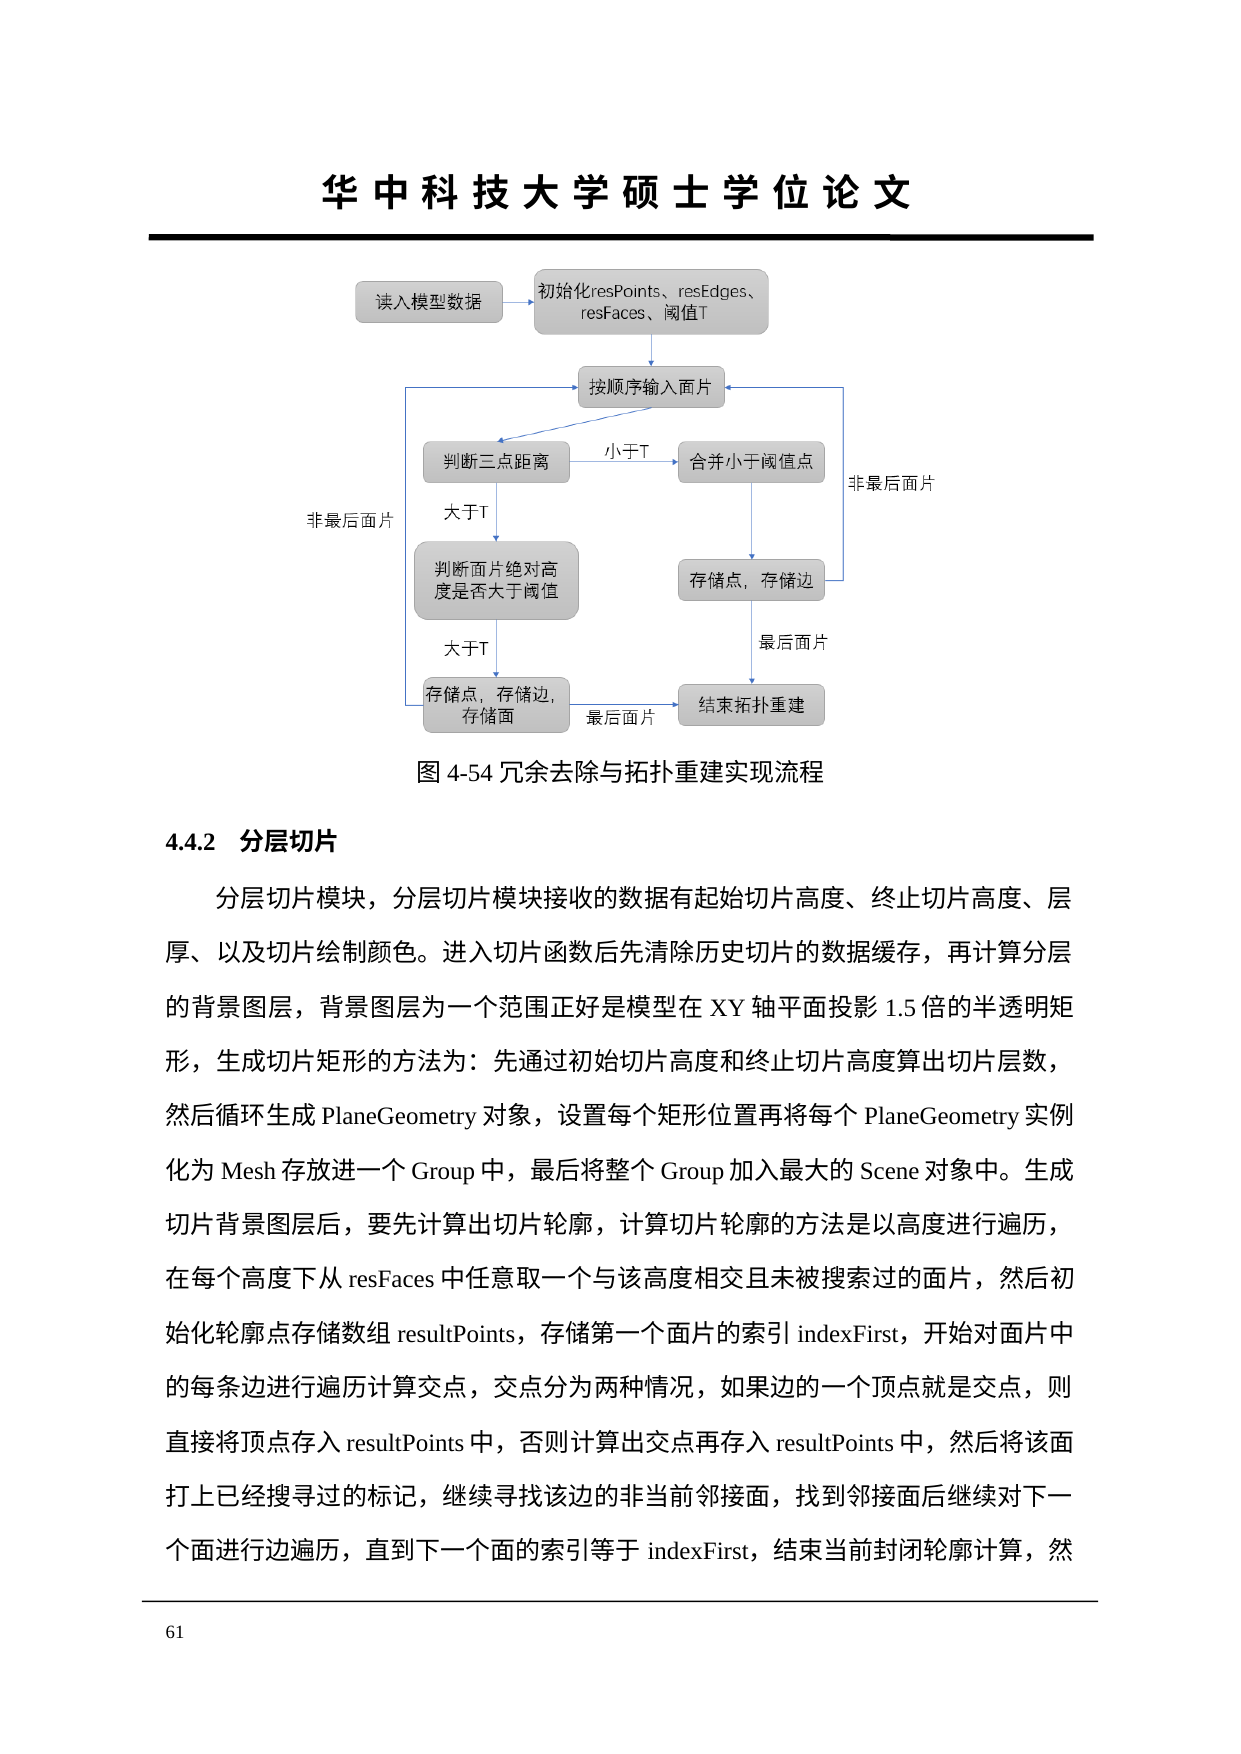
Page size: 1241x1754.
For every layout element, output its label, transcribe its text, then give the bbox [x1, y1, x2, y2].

subtitle 分层切片 [165, 821, 1075, 857]
picture [300, 265, 940, 738]
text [165, 878, 1075, 1567]
